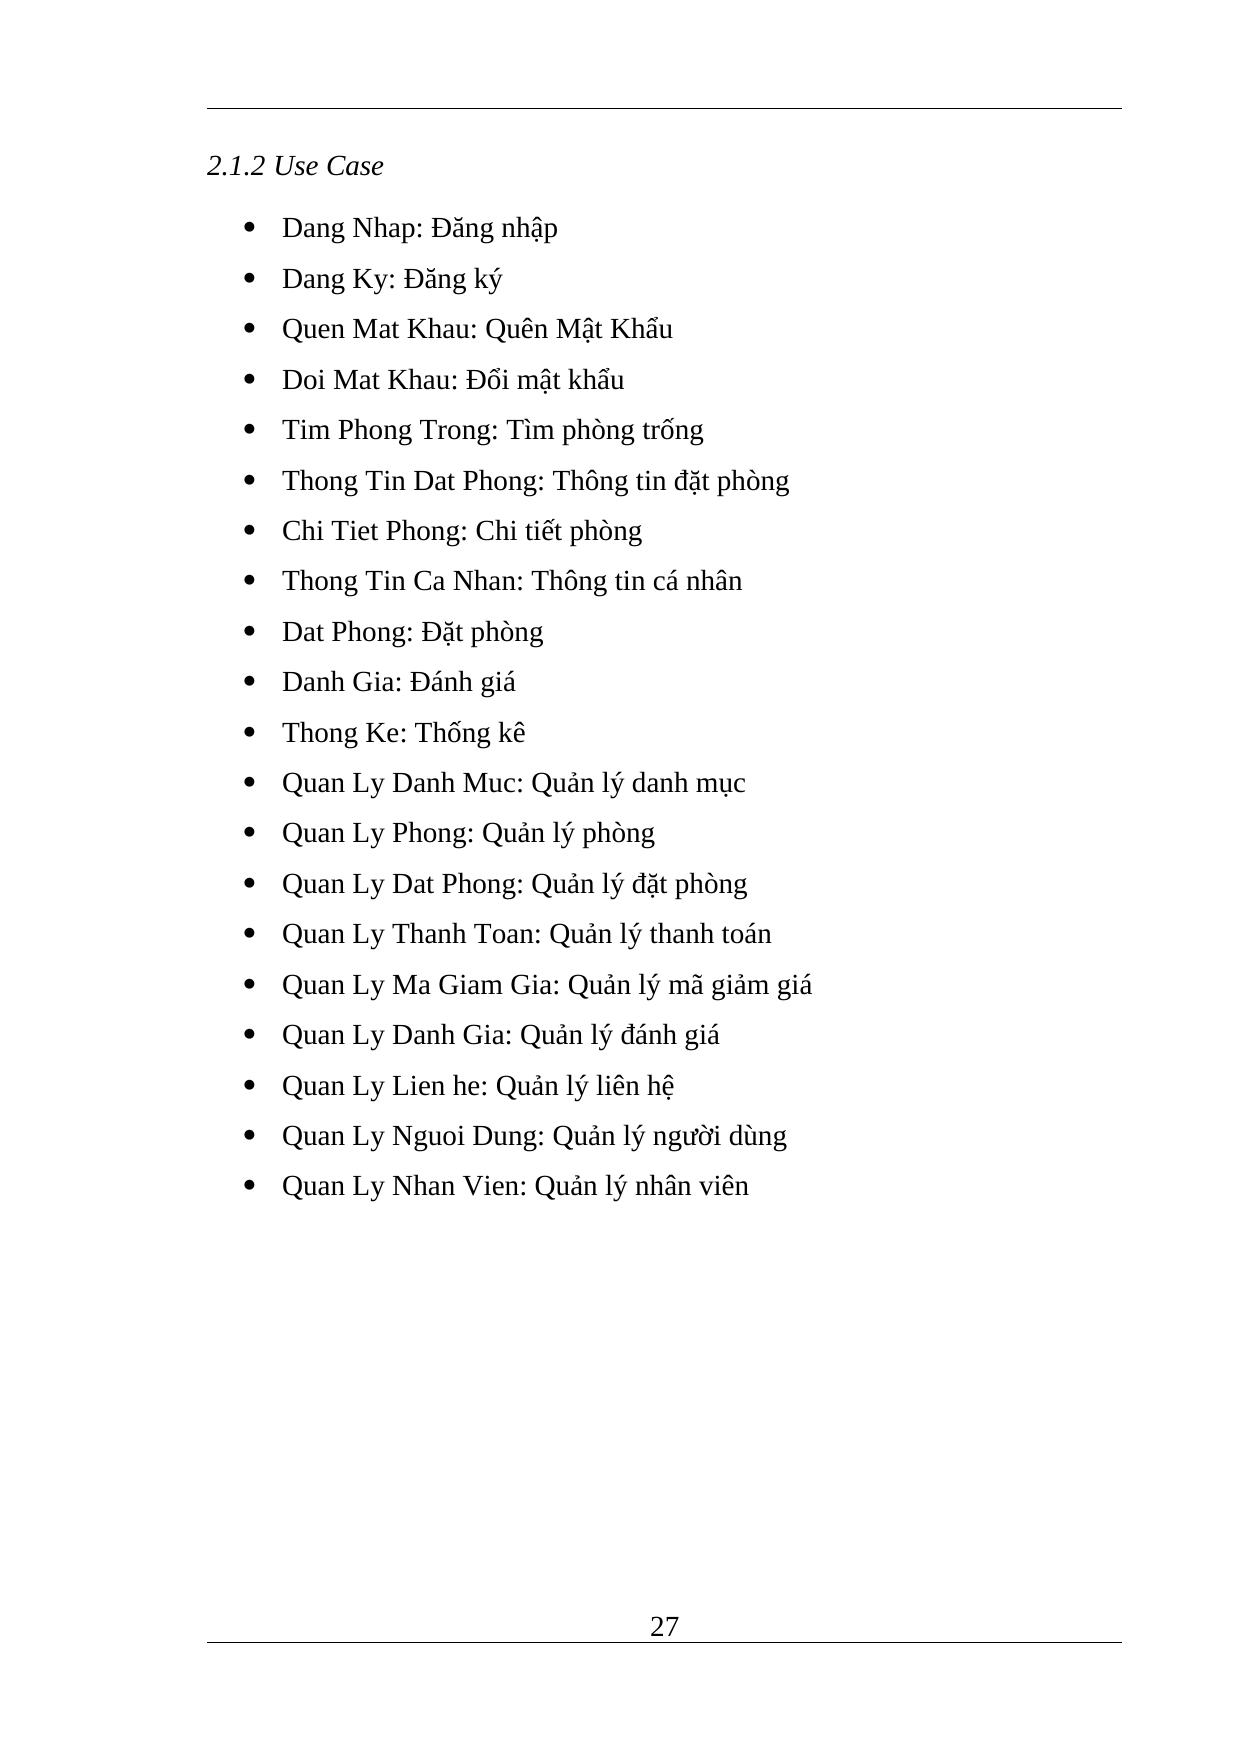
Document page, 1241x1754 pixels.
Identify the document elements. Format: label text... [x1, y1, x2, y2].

list Dang Ky: Đăng ký [244, 261, 1122, 294]
subtitle Use Case [207, 148, 1122, 181]
list Quan Ly Nguoi Dung: Quản lý người dùng [244, 1118, 1122, 1152]
list Quan Ly Nhan Vien: Quản lý nhân viên [244, 1168, 1122, 1202]
list Quan Ly Phong: Quản lý phòng [244, 816, 1122, 849]
list Tim Phong Trong: Tìm phòng trống [244, 412, 1122, 446]
list Thong Tin Ca Nhan: Thông tin cá nhân [244, 563, 1122, 597]
list Thong Ke: Thống kê [244, 715, 1122, 748]
list Quan Ly Ma Giam Gia: Quản lý mã giảm giá [244, 967, 1122, 1000]
list Quan Ly Danh Muc: Quản lý danh mục [244, 765, 1122, 799]
list Quan Ly Thanh Toan: Quản lý thanh toán [244, 916, 1122, 950]
list Quan Ly Danh Gia: Quản lý đánh giá [244, 1017, 1122, 1051]
list Thong Tin Dat Phong: Thông tin đặt phòng [244, 463, 1122, 496]
list Dang Nhap: Đăng nhập [244, 211, 1122, 244]
list Quan Ly Dat Phong: Quản lý đặt phòng [244, 866, 1122, 899]
list Doi Mat Khau: Đổi mật khẩu [244, 362, 1122, 395]
list Chi Tiet Phong: Chi tiết phòng [244, 513, 1122, 547]
list Quen Mat Khau: Quên Mật Khẩu [244, 311, 1122, 345]
list Quan Ly Lien he: Quản lý liên hệ [244, 1068, 1122, 1101]
list Danh Gia: Đánh giá [244, 664, 1122, 698]
list Dat Phong: Đặt phòng [244, 614, 1122, 647]
